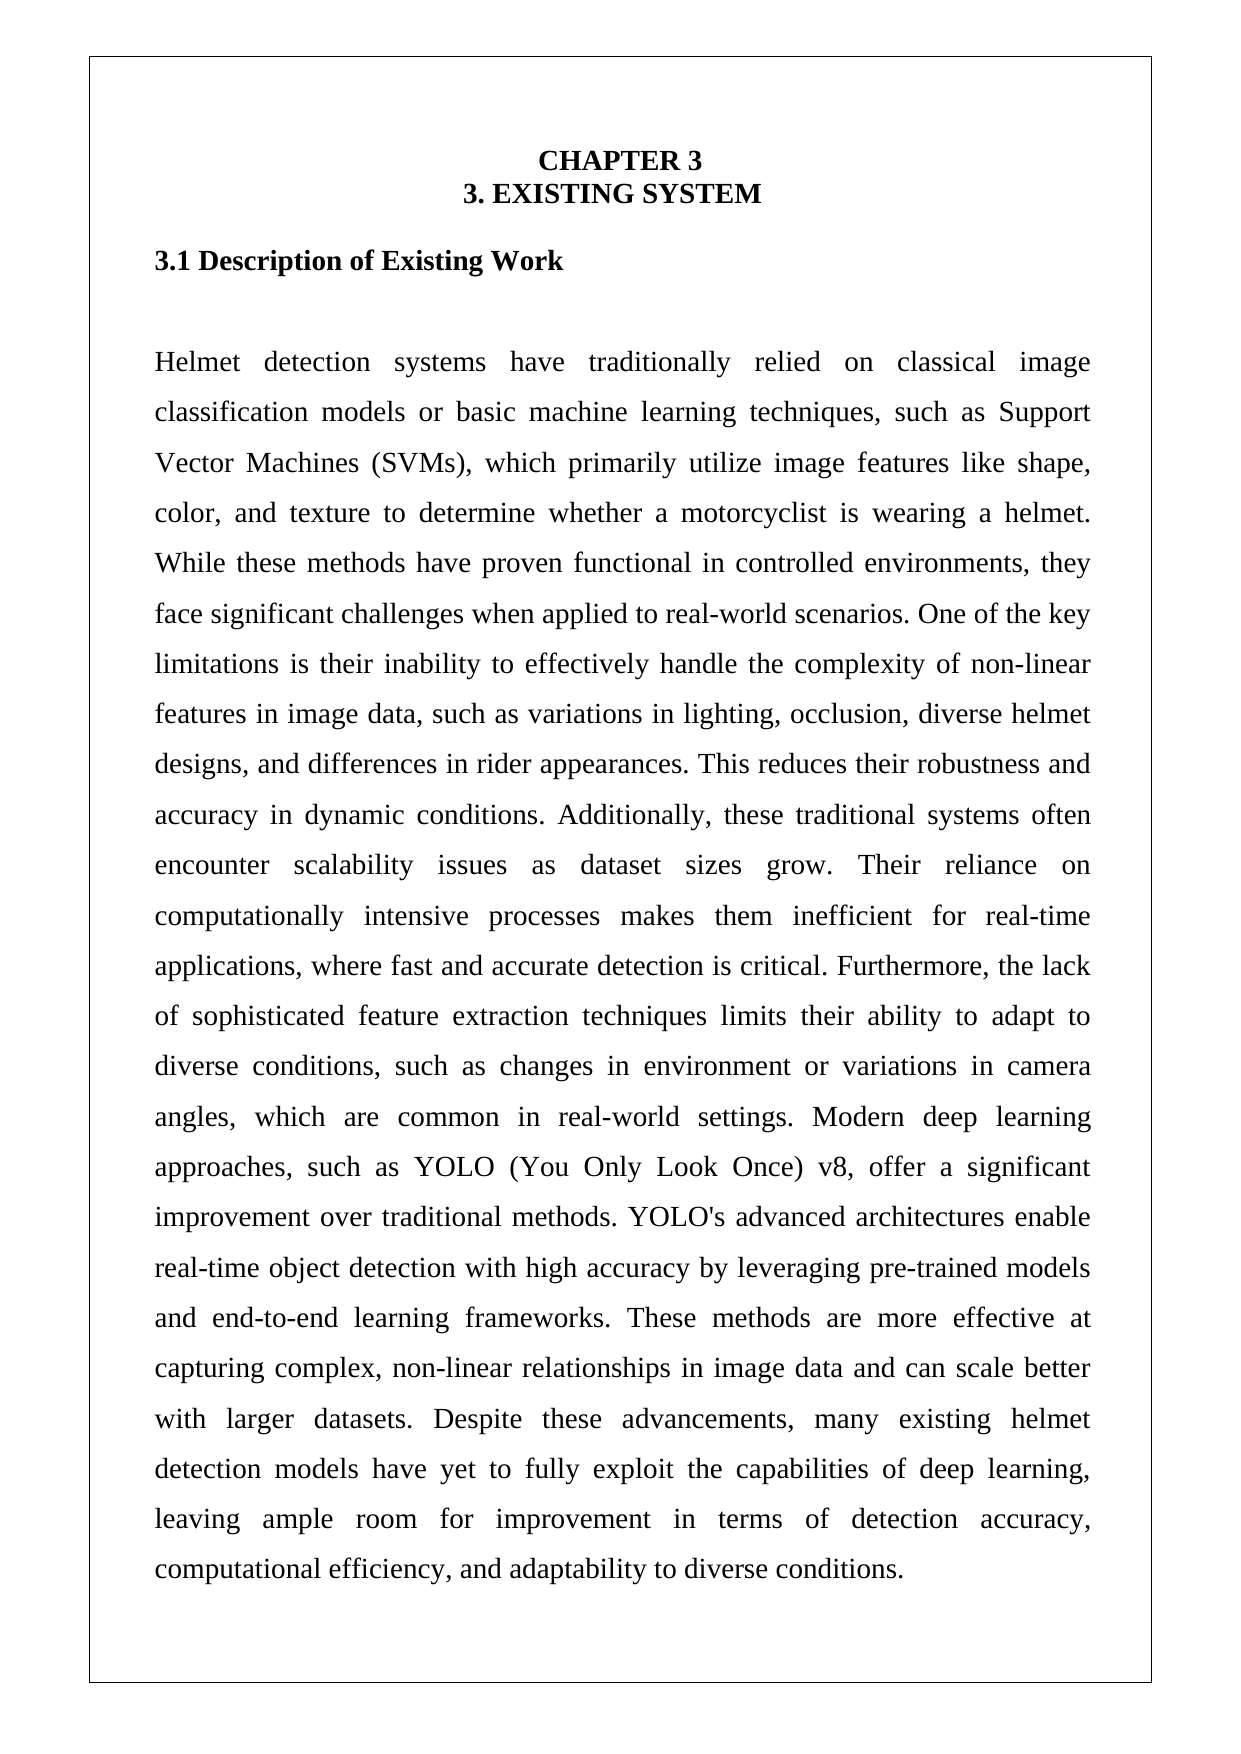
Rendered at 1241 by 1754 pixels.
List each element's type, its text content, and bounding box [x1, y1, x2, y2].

text Helmet detection systems have traditionally relied on classical image classification models or basic machine learning techniques, such as Support Vector Machines (SVMs), which primarily utilize image features like shape, color, and texture to determine whether a motorcyclist is wearing a helmet. While these methods have proven functional in controlled environments, they face significant challenges when applied to real-world scenarios. One of the key limitations is their inability to effectively handle the complexity of non-linear features in image data, such as variations in lighting, occlusion, diverse helmet designs, and differences in rider appearances. This reduces their robustness and accuracy in dynamic conditions. Additionally, these traditional systems often encounter scalability issues as dataset sizes grow. Their reliance on computationally intensive processes makes them inefficient for real-time applications, where fast and accurate detection is critical. Furthermore, the lack of sophisticated feature extraction techniques limits their ability to adapt to diverse conditions, such as changes in environment or variations in camera angles, which are common in real-world settings. Modern deep learning approaches, such as YOLO (You Only Look Once) v8, offer a significant improvement over traditional methods. YOLO's advanced architectures enable real-time object detection with high accuracy by leveraging pre-trained models and end-to-end learning frameworks. These methods are more effective at capturing complex, non-linear relationships in image data and can scale better with larger datasets. Despite these advancements, many existing helmet detection models have yet to fully exploit the capabilities of deep learning, leaving ample room for improvement in terms of detection accuracy, computational efficiency, and adaptability to diverse conditions. [154, 344, 1092, 1585]
text CHAPTER 3 [98, 143, 1142, 176]
text 3.1 Description of Existing Work [154, 243, 1092, 277]
list 3. EXISTING SYSTEM [98, 176, 1142, 210]
